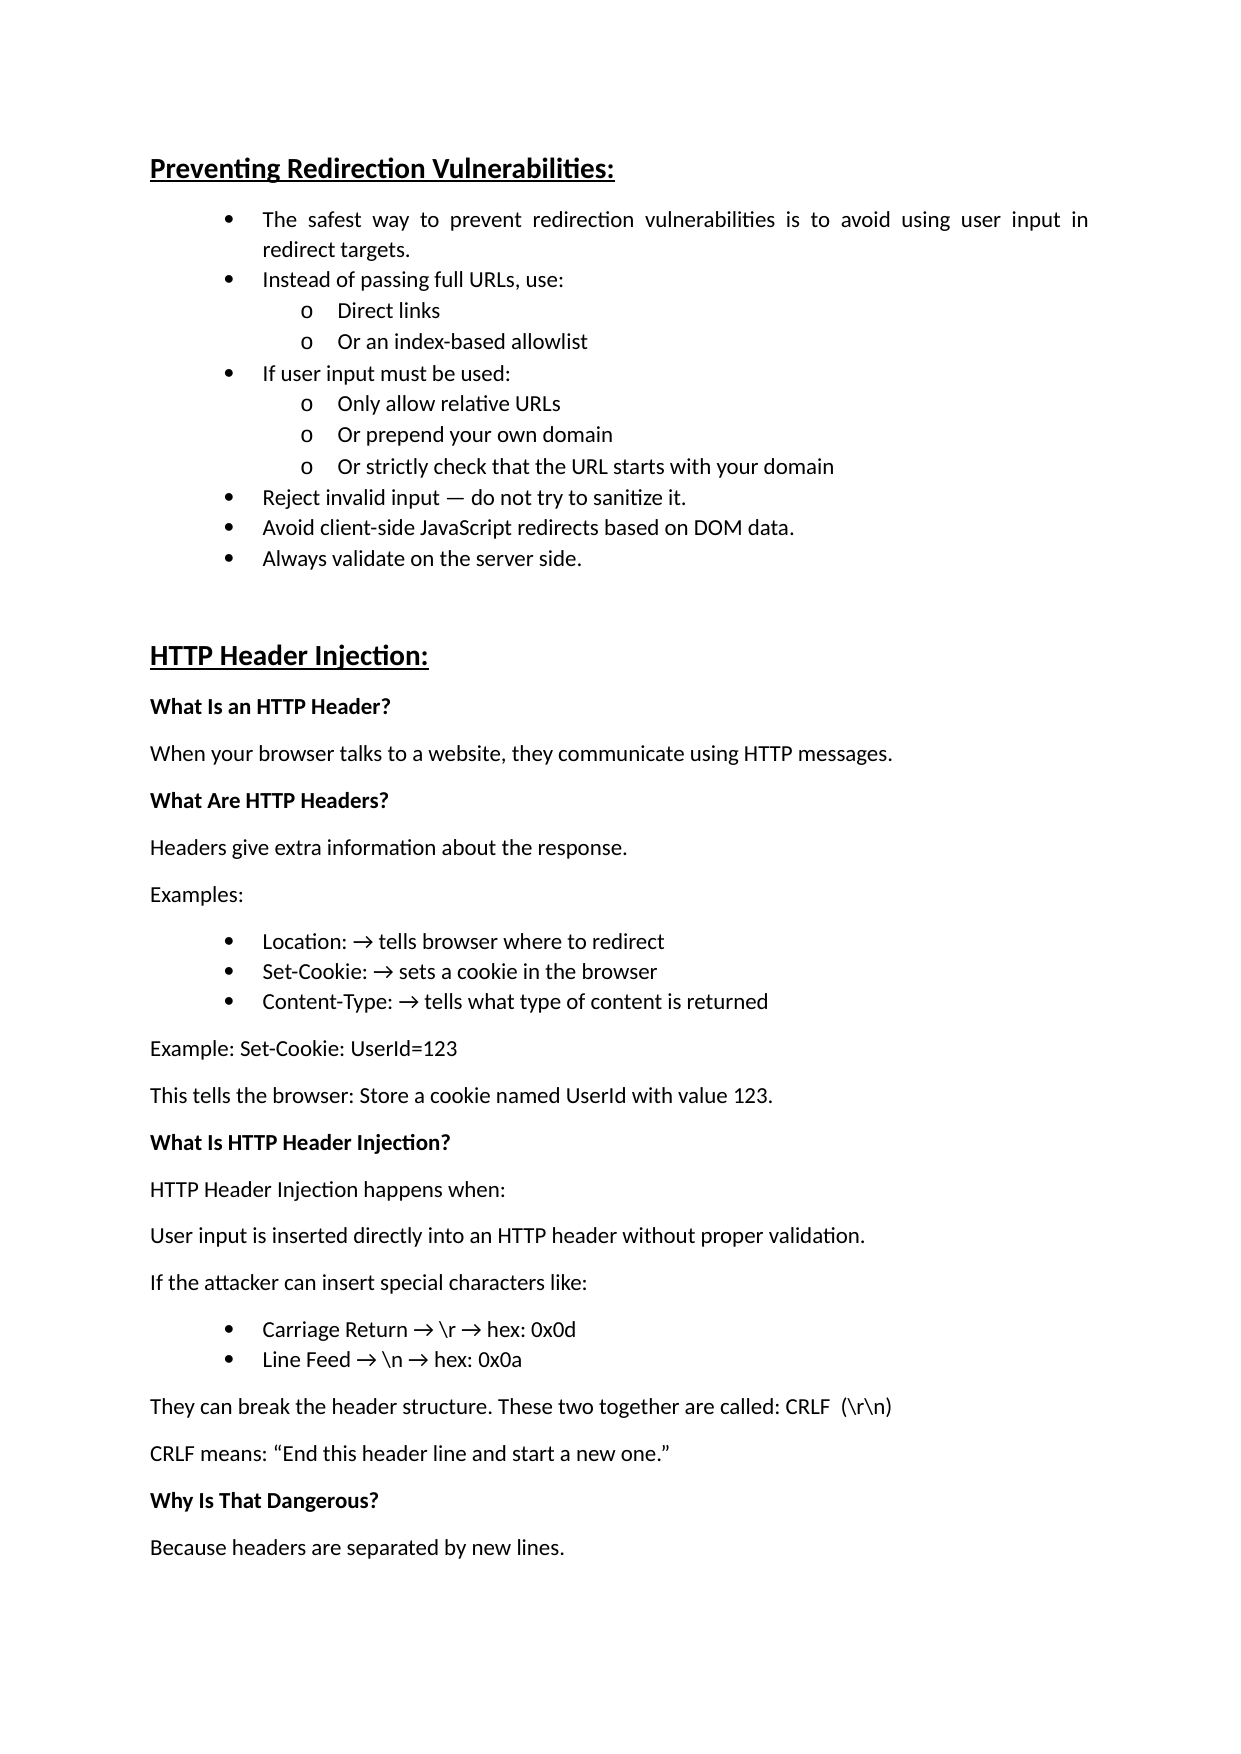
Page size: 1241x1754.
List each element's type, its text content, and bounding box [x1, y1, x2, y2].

text Headers give extra information about the response. [150, 833, 1090, 861]
list Always validate on the server side. [225, 544, 1090, 572]
list Instead of passing full URLs, use: [225, 266, 1090, 293]
text When your browser talks to a website, they communicate using HTTP messages. [150, 739, 1090, 767]
list Only allow relative URLs [300, 389, 1090, 418]
text Because headers are separated by new lines. [150, 1533, 1090, 1561]
list Content-Type: → tells what type of content is returned [225, 987, 1090, 1015]
text They can break the header structure. These two together are called: CRLF (\r\n) [150, 1392, 1090, 1421]
list Or prepend your own domain [300, 420, 1090, 449]
text Example: Set-Cookie: UserId=123 [150, 1034, 1090, 1062]
list Direct links [300, 296, 1090, 325]
text User input is inserted directly into an HTTP header without proper validation. [150, 1222, 1090, 1250]
text CRLF means: “End this header line and start a new one.” [150, 1439, 1090, 1467]
list Set-Cookie: → sets a cookie in the browser [225, 957, 1090, 985]
list The safest way to prevent redirection vulnerabilities is to avoid using user input in redirect targets. [225, 205, 1090, 263]
text If the attacker can insert special characters like: [150, 1268, 1090, 1297]
text HTTP Header Injection: [150, 637, 1090, 673]
text Why Is That Dangerous? [150, 1486, 1090, 1514]
text What Are HTTP Headers? [150, 786, 1090, 814]
list Reject invalid input — do not try to sanitize it. [225, 483, 1090, 511]
list Line Feed → \n → hex: 0x0a [225, 1346, 1090, 1374]
text What Is an HTTP Header? [150, 692, 1090, 721]
text Preventing Redirection Vulnerabilities: [150, 150, 1090, 186]
text This tells the browser: Store a cookie named UserId with value 123. [150, 1081, 1090, 1109]
list Location: → tells browser where to redirect [225, 927, 1090, 955]
text Examples: [150, 880, 1090, 908]
list Or strictly check that the URL starts with your domain [300, 452, 1090, 481]
list Or an index-based allowlist [300, 327, 1090, 356]
list Carriage Return → \r → hex: 0x0d [225, 1315, 1090, 1343]
list Avoid client-side JavaScript redirects based on DOM data. [225, 513, 1090, 541]
text HTTP Header Injection happens when: [150, 1175, 1090, 1203]
list If user input must be used: [225, 359, 1090, 387]
text What Is HTTP Header Injection? [150, 1128, 1090, 1156]
